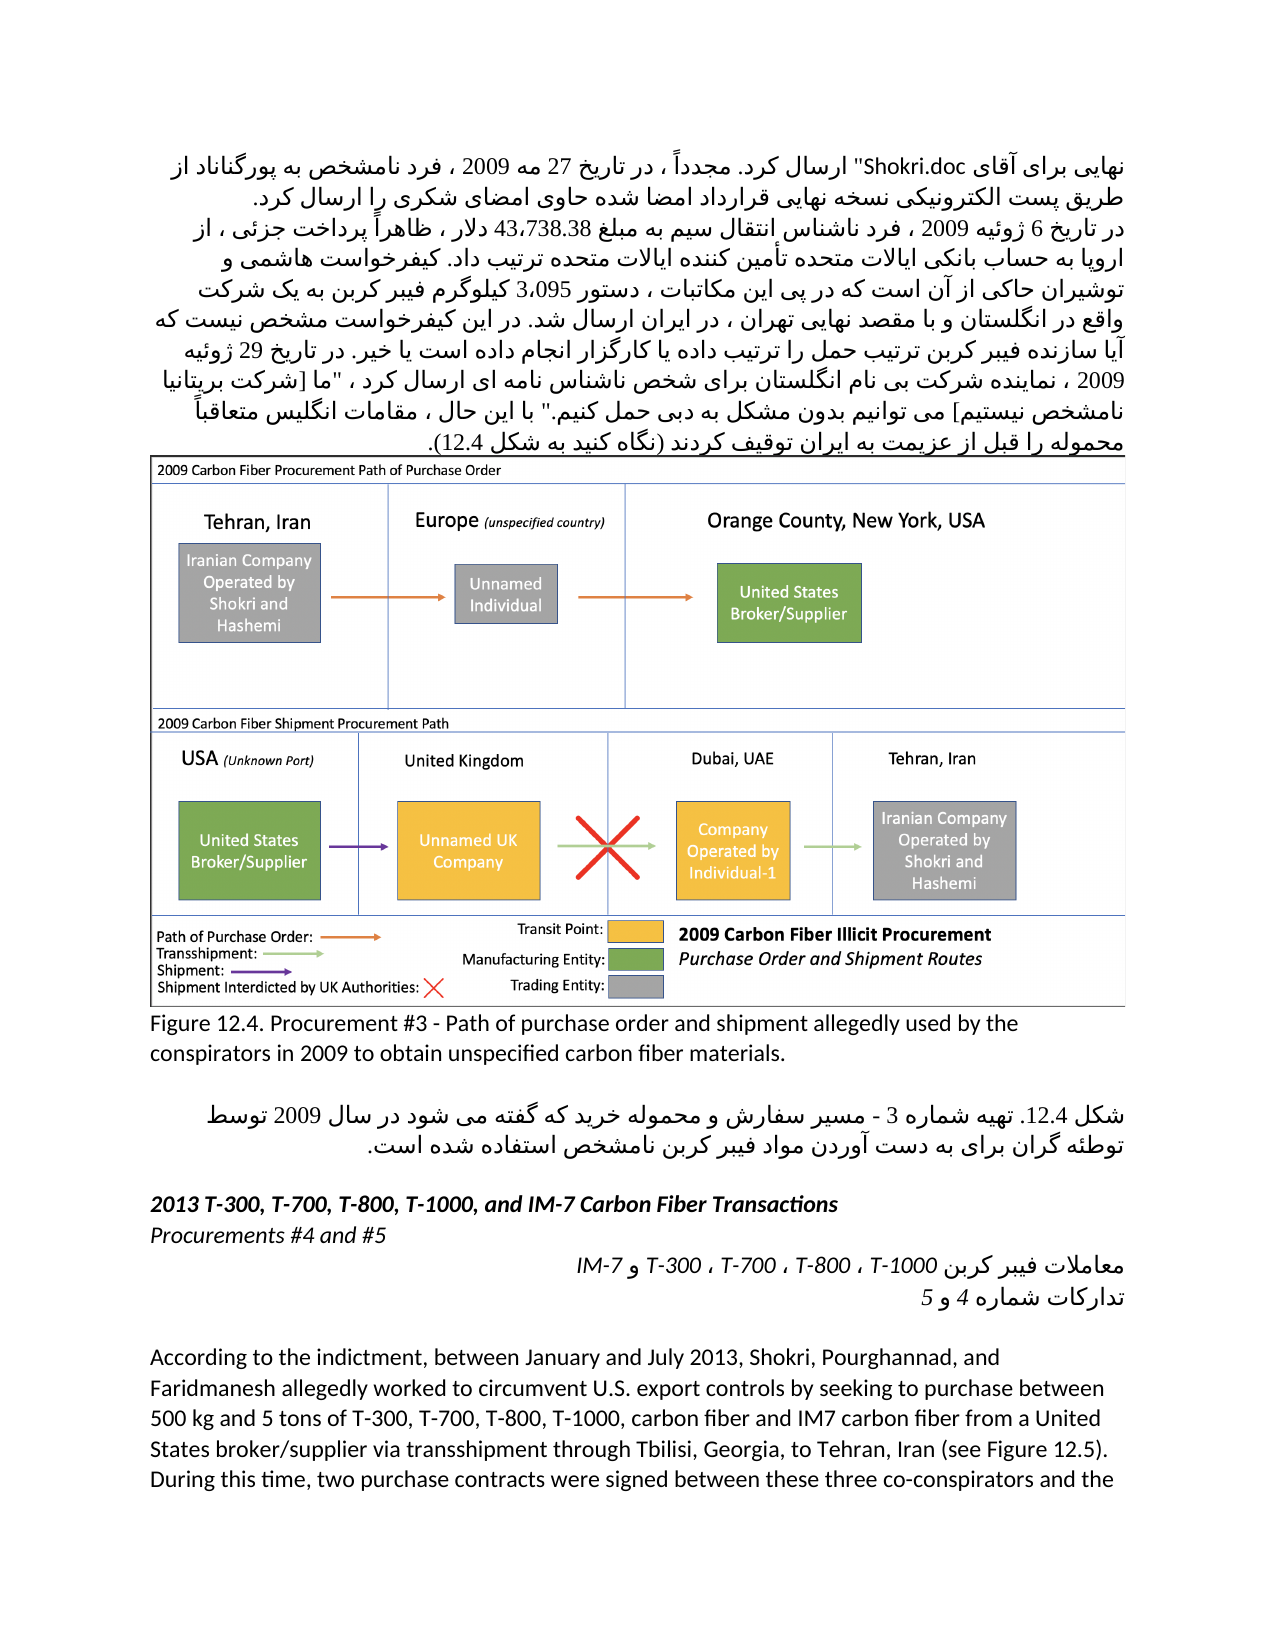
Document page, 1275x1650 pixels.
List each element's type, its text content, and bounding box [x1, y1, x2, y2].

text Figure 12.4. Procurement #3 - Path of purchase order and shipment allegedly used by the conspirators in 2009 to obtain unspecified carbon fiber materials. [150, 1007, 1125, 1067]
text معاملات فیبر کربن T-300 ، T-700 ، T-800 ، T-1000 و IM-7 [150, 1249, 1125, 1280]
text شکل 12.4. تهیه شماره 3 - مسیر سفارش و محموله خرید که گفته می شود در سال 2009 توسط توطئه گران برای به دست آوردن مواد فیبر کربن نامشخص استفاده شده است. [150, 1098, 1125, 1159]
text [150, 150, 1125, 211]
text Procurements #4 and #5 [150, 1219, 1125, 1249]
text تدارکات شماره 4 و 5 [150, 1280, 1125, 1310]
text در تاریخ 6 ژوئیه 2009 ، فرد ناشناس انتقال سیم به مبلغ 43،738.38 دلار ، ظاهراً پرداخت جزئی ، از اروپا به حساب بانکی ایالات متحده تأمین کننده ایالات متحده ترتیب داد. کیفرخواست هاشمی و توشیران حاکی از آن است که در پی این مکاتبات ، دستور 3،095 کیلوگرم فیبر کربن به یک شرکت واقع در انگلستان و با مقصد نهایی تهران ، در ایران ارسال شد. در این کیفرخواست مشخص نیست که آیا سازنده فیبر کربن ترتیب حمل را ترتیب داده یا کارگزار انجام داده است یا خیر. در تاریخ 29 ژوئیه 2009 ، نماینده شرکت بی نام انگلستان برای شخص ناشناس نامه ای ارسال کرد ، "ما [شرکت بریتانیا نامشخص نیستیم] می توانیم بدون مشکل به دبی حمل کنیم." با این حال ، مقامات انگلیس متعاقباً محموله را قبل از عزیمت به ایران توقیف كردند (نگاه کنید به شکل 12.4). [150, 211, 1125, 455]
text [150, 1341, 1125, 1493]
text 2013 T-300, T-700, T-800, T-1000, and IM-7 Carbon Fiber Transactions [150, 1189, 1125, 1219]
